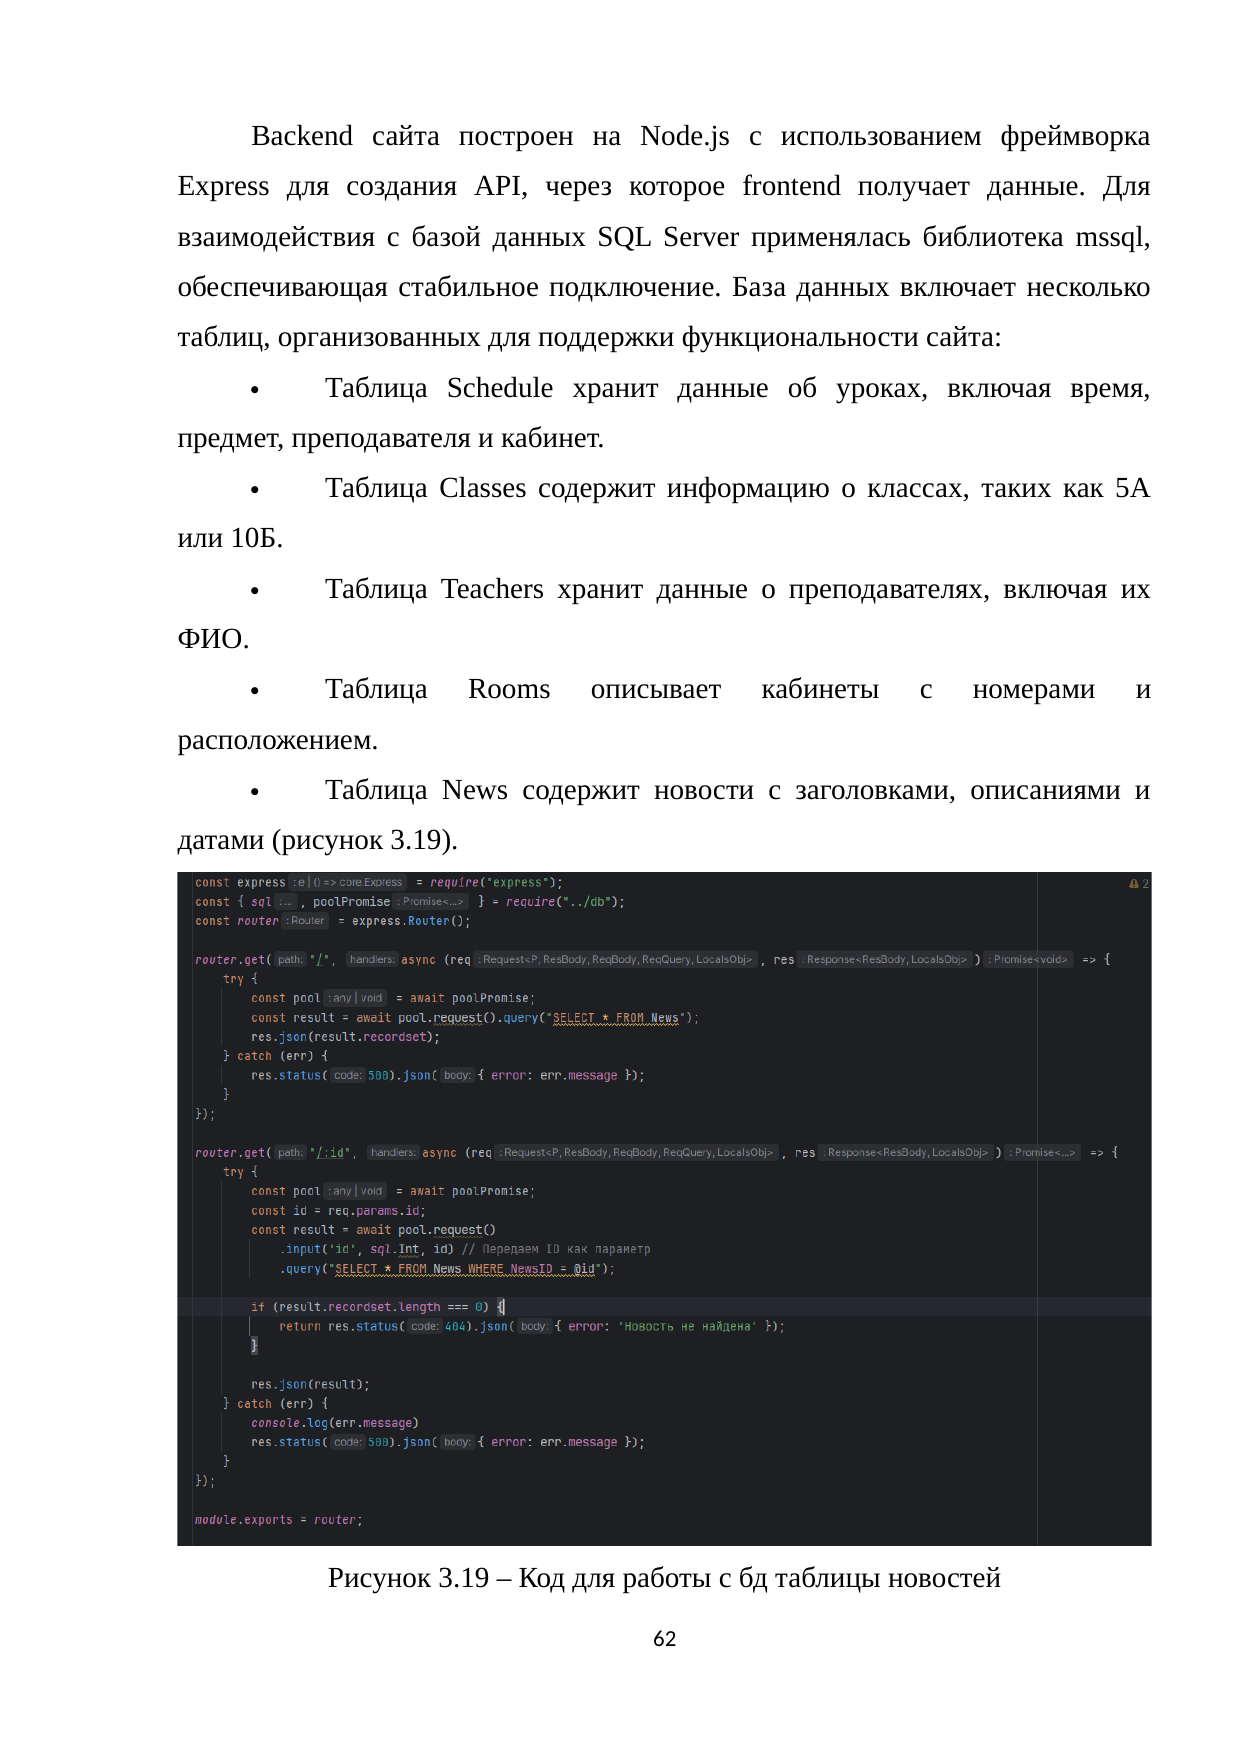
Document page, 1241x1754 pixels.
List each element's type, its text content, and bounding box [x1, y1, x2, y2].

list Таблица Classes содержит информацию о классах, таких как 5А или 10Б. [177, 470, 1152, 554]
picture [177, 872, 1152, 1546]
list Таблица Teachers хранит данные о преподавателях, включая их ФИО. [177, 571, 1152, 655]
list Таблица Rooms описывает кабинеты с номерами и расположением. [177, 672, 1152, 755]
list Таблица Schedule хранит данные об уроках, включая время, предмет, преподавателя и кабинет. [177, 370, 1152, 453]
text Рисунок 3.19 – Код для работы с бд таблицы новостей [177, 1560, 1152, 1593]
list Таблица News содержит новости с заголовками, описаниями и датами (рисунок 3.19). [177, 772, 1152, 856]
text Backend сайта построен на Node.js с использованием фреймворка Express для создания API, через которое frontend получает данные. Для взаимодействия с базой данных SQL Server применялась библиотека mssql, обеспечивающая стабильное подключение. База данных включает несколько таблиц, организованных для поддержки функциональности сайта: [177, 118, 1152, 353]
